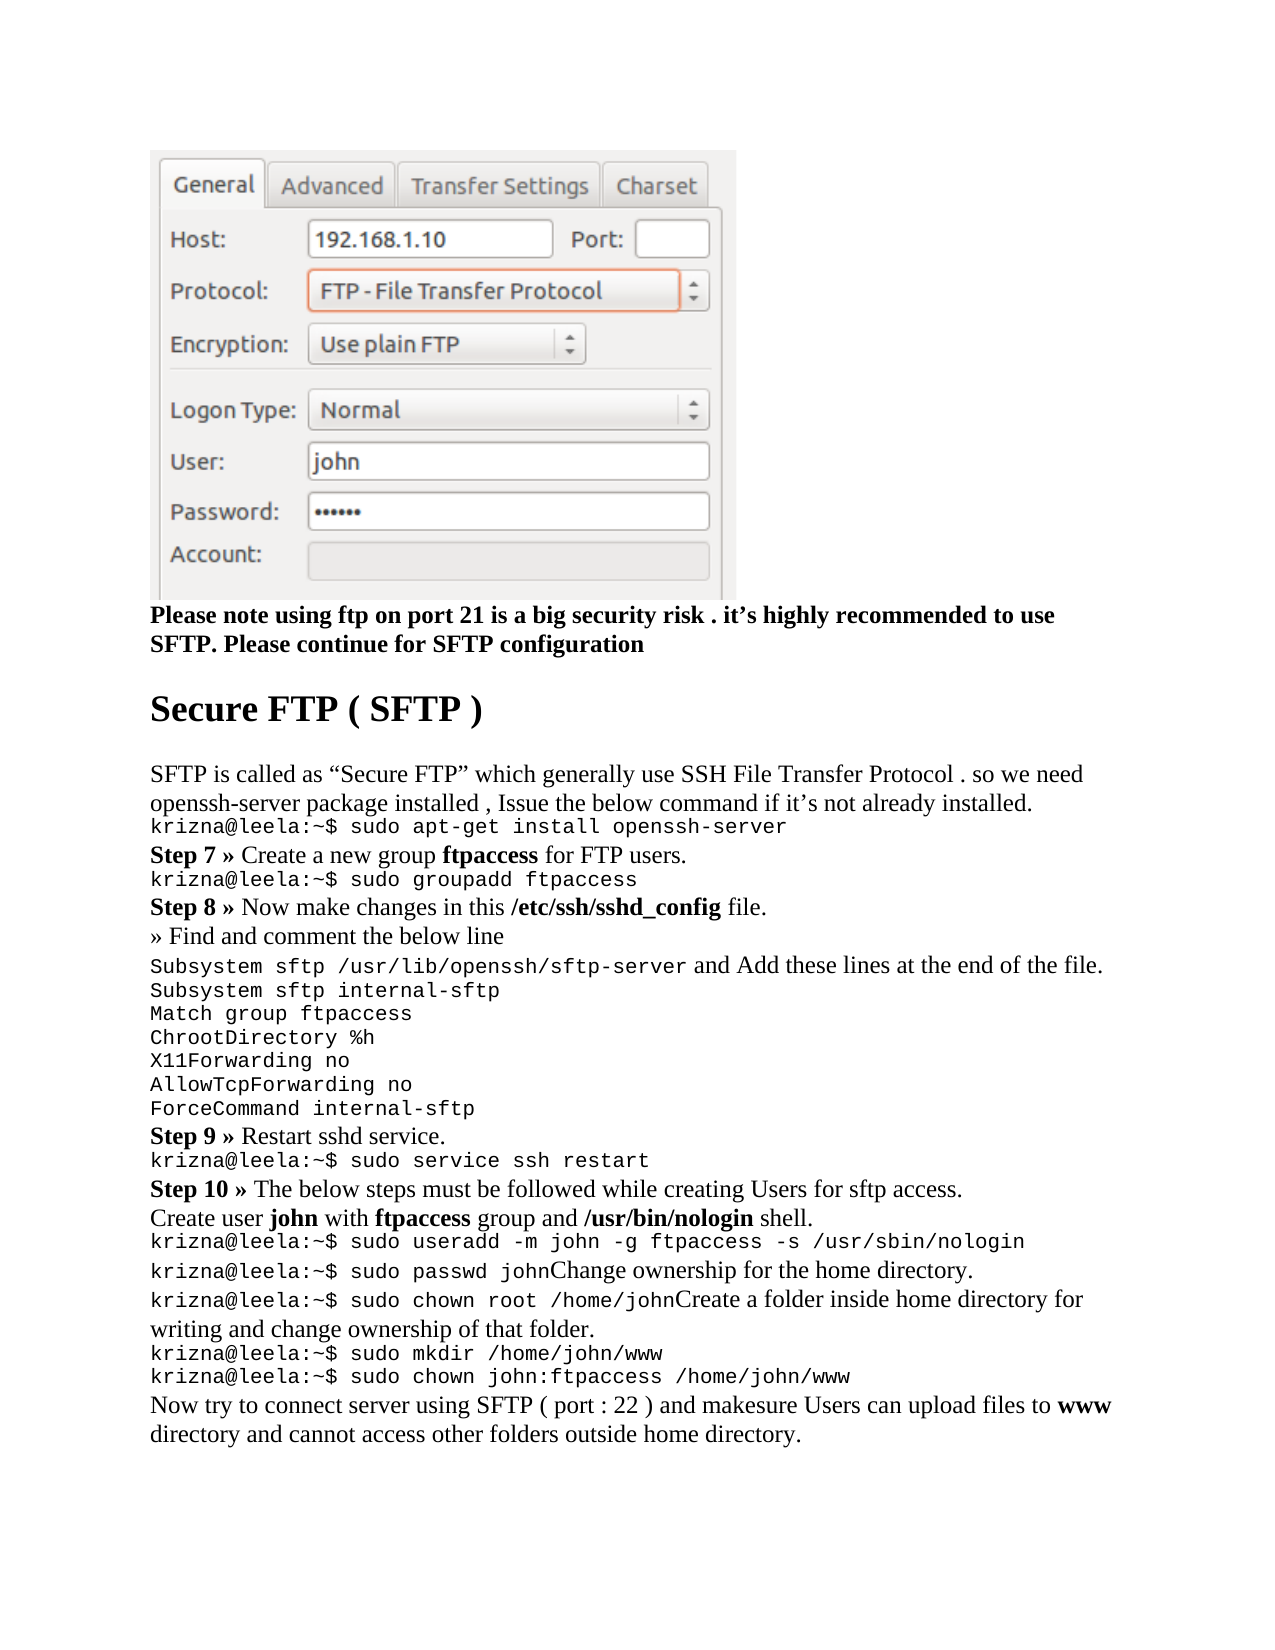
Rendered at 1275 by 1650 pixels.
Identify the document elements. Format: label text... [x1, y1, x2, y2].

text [150, 759, 1125, 1448]
text Secure FTP ( SFTP ) [150, 687, 1125, 730]
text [150, 150, 1125, 657]
picture [150, 150, 737, 600]
